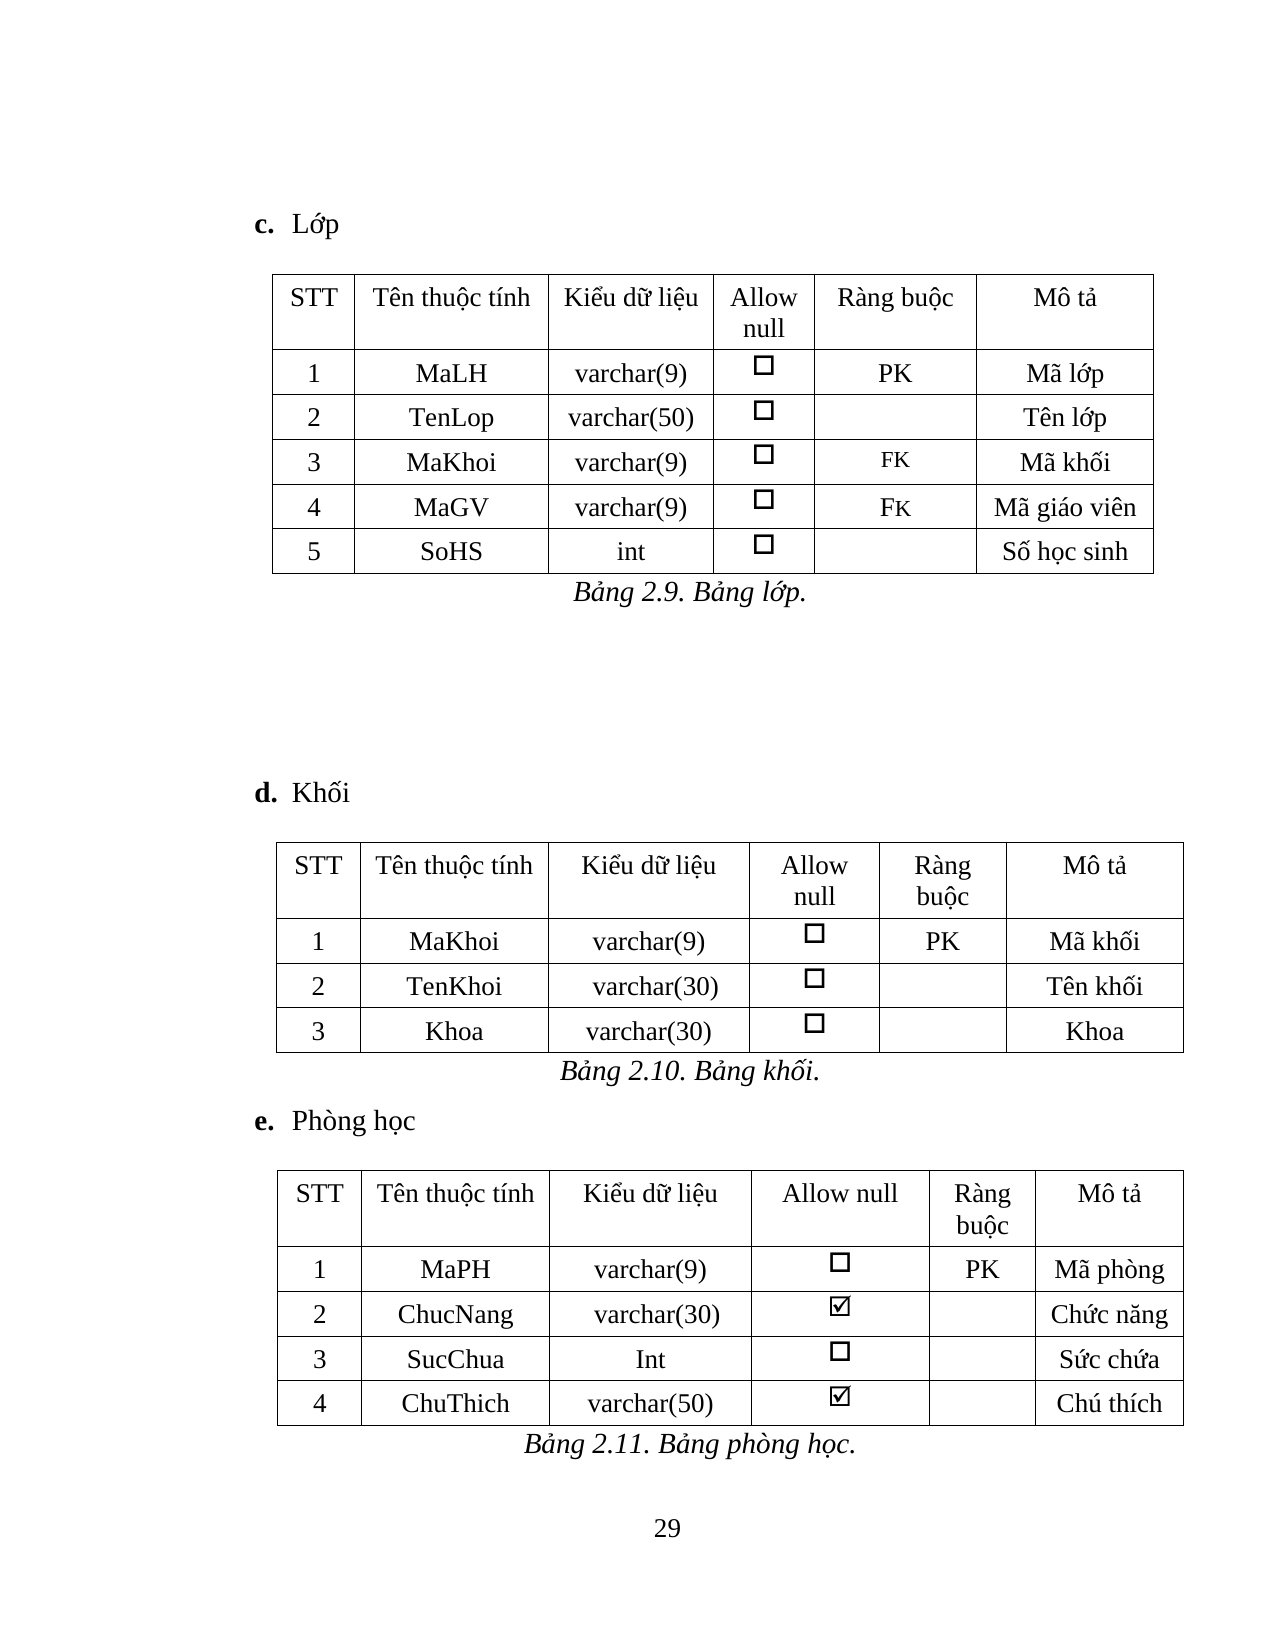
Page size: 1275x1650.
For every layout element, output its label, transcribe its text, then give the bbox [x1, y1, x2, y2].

table_header Kiểu dữ liệu [549, 843, 749, 918]
table_cell 1 [273, 350, 354, 394]
table_cell 4 [278, 1381, 361, 1425]
table_header Mô tả [977, 275, 1153, 349]
list Phòng học [254, 1103, 1158, 1137]
table_cell Chức năng [1036, 1292, 1183, 1336]
table_cell varchar(50) [550, 1381, 751, 1425]
table_cell varchar(9) [549, 350, 713, 394]
table_cell [752, 1292, 929, 1336]
table_header Ràng buộc [880, 843, 1006, 918]
table_cell int [549, 529, 713, 573]
table_cell MaLH [355, 350, 548, 394]
table_cell PK [880, 919, 1006, 963]
table_cell [880, 1008, 1006, 1052]
table_cell [752, 1247, 929, 1291]
table_cell MaKhoi [361, 919, 548, 963]
table_cell TenKhoi [361, 964, 548, 1007]
table_header Kiểu dữ liệu [549, 275, 713, 349]
table_cell 2 [278, 1292, 361, 1336]
table_cell [750, 919, 879, 963]
table_cell SoHS [355, 529, 548, 573]
table_cell [880, 964, 1006, 1007]
table_cell 3 [277, 1008, 360, 1052]
table_cell [714, 395, 814, 439]
table_cell Mã khối [1007, 919, 1183, 963]
table_cell varchar(30) [549, 1008, 749, 1052]
table_header STT [278, 1171, 361, 1246]
table_cell MaPH [362, 1247, 549, 1291]
table_header Tên thuộc tính [355, 275, 548, 349]
list Khối [254, 775, 1158, 809]
table_cell varchar(9) [550, 1247, 751, 1291]
table_cell FK [815, 485, 976, 528]
table_header STT [277, 843, 360, 918]
list Bảng 2.10. Bảng khối. [224, 1053, 1158, 1087]
list Bảng 2.11. Bảng phòng học. [224, 1426, 1158, 1459]
table_cell MaGV [355, 485, 548, 528]
table_cell varchar(9) [549, 440, 713, 483]
table_cell [714, 529, 814, 573]
table_cell ChucNang [362, 1292, 549, 1336]
table_cell [815, 529, 976, 573]
table_cell Mã lớp [977, 350, 1153, 394]
table_cell [752, 1381, 929, 1425]
list Bảng 2.9. Bảng lớp. [224, 574, 1158, 607]
table_header Tên thuộc tính [361, 843, 548, 918]
table_cell 2 [277, 964, 360, 1007]
table_cell varchar(9) [549, 485, 713, 528]
table_cell PK [815, 350, 976, 394]
table_cell [752, 1337, 929, 1380]
table_cell Tên khối [1007, 964, 1183, 1007]
table_cell [930, 1292, 1035, 1336]
table_header Allow null [750, 843, 879, 918]
table_cell 3 [278, 1337, 361, 1380]
table_cell varchar(9) [549, 919, 749, 963]
table_cell Mã khối [977, 440, 1153, 483]
table_header STT [273, 275, 354, 349]
table_cell varchar(30) [549, 964, 749, 1007]
table_cell Chú thích [1036, 1381, 1183, 1425]
table_cell 4 [273, 485, 354, 528]
table_cell [714, 485, 814, 528]
table_cell [815, 395, 976, 439]
table_cell Khoa [1007, 1008, 1183, 1052]
table_cell Tên lớp [977, 395, 1153, 439]
table_cell Số học sinh [977, 529, 1153, 573]
table_cell Int [550, 1337, 751, 1380]
table_header Tên thuộc tính [362, 1171, 549, 1246]
table_header Ràng buộc [815, 275, 976, 349]
table_cell Mã phòng [1036, 1247, 1183, 1291]
table_cell SucChua [362, 1337, 549, 1380]
table_cell 3 [273, 440, 354, 483]
table_cell Khoa [361, 1008, 548, 1052]
table_cell FK [815, 440, 976, 483]
table_cell TenLop [355, 395, 548, 439]
table_header Ràng buộc [930, 1171, 1035, 1246]
table_cell [714, 440, 814, 483]
table_cell Mã giáo viên [977, 485, 1153, 528]
table_cell varchar(30) [550, 1292, 751, 1336]
table_header Allow null [752, 1171, 929, 1246]
table_header Mô tả [1036, 1171, 1183, 1246]
table_cell [930, 1381, 1035, 1425]
table_cell [714, 350, 814, 394]
table_cell 2 [273, 395, 354, 439]
list Lớp [254, 207, 1158, 240]
table_cell 5 [273, 529, 354, 573]
table_header Kiểu dữ liệu [550, 1171, 751, 1246]
table_cell [750, 1008, 879, 1052]
table_cell PK [930, 1247, 1035, 1291]
table_header Mô tả [1007, 843, 1183, 918]
table_cell [930, 1337, 1035, 1380]
table_cell 1 [278, 1247, 361, 1291]
table_header Allow null [714, 275, 814, 349]
table_cell varchar(50) [549, 395, 713, 439]
table_cell ChuThich [362, 1381, 549, 1425]
table_cell [750, 964, 879, 1007]
table_cell 1 [277, 919, 360, 963]
table_cell MaKhoi [355, 440, 548, 483]
table_cell Sức chứa [1036, 1337, 1183, 1380]
